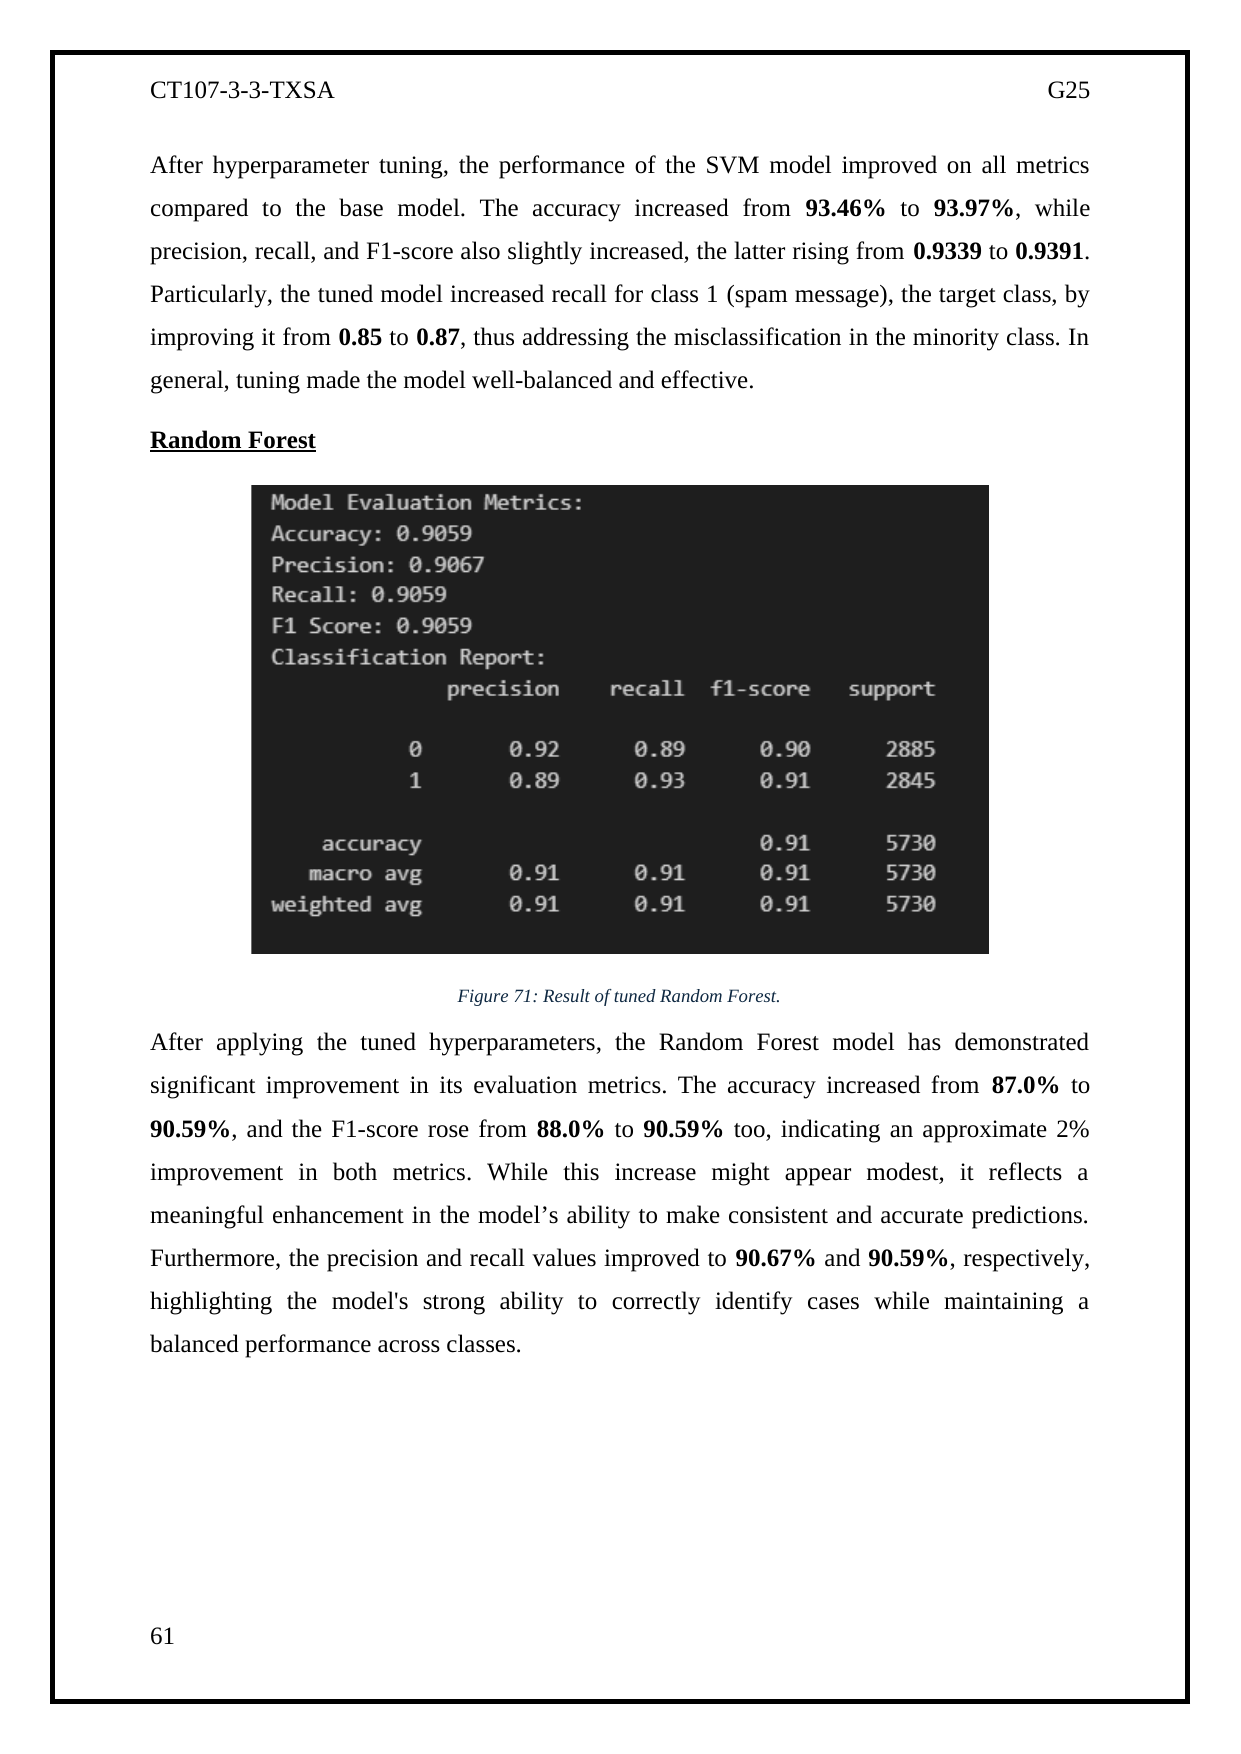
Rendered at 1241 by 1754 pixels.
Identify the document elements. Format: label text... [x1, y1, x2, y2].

picture [251, 485, 989, 954]
text After hyperparameter tuning, the performance of the SVM model improved on all metrics compared to the base model. The accuracy increased from 93.46% to 93.97%, while precision, recall, and F1-score also slightly increased, the latter rising from 0.9339 to 0.9391. Particularly, the tuned model increased recall for class 1 (spam message), the target class, by improving it from 0.85 to 0.87, thus addressing the misclassification in the minority class. In general, tuning made the model well-balanced and effective. [150, 150, 1090, 394]
text Figure : Result of tuned Random Forest. [150, 985, 1090, 1007]
text Random Forest [150, 425, 1090, 454]
text After applying the tuned hyperparameters, the Random Forest model has demonstrated significant improvement in its evaluation metrics. The accuracy increased from 87.0% to 90.59%, and the F1-score rose from 88.0% to 90.59% too, indicating an approximate 2% improvement in both metrics. While this increase might appear modest, it reflects a meaningful enhancement in the model’s ability to make consistent and accurate predictions. Furthermore, the precision and recall values improved to 90.67% and 90.59%, respectively, highlighting the model's strong ability to correctly identify cases while maintaining a balanced performance across classes. [150, 1027, 1090, 1358]
